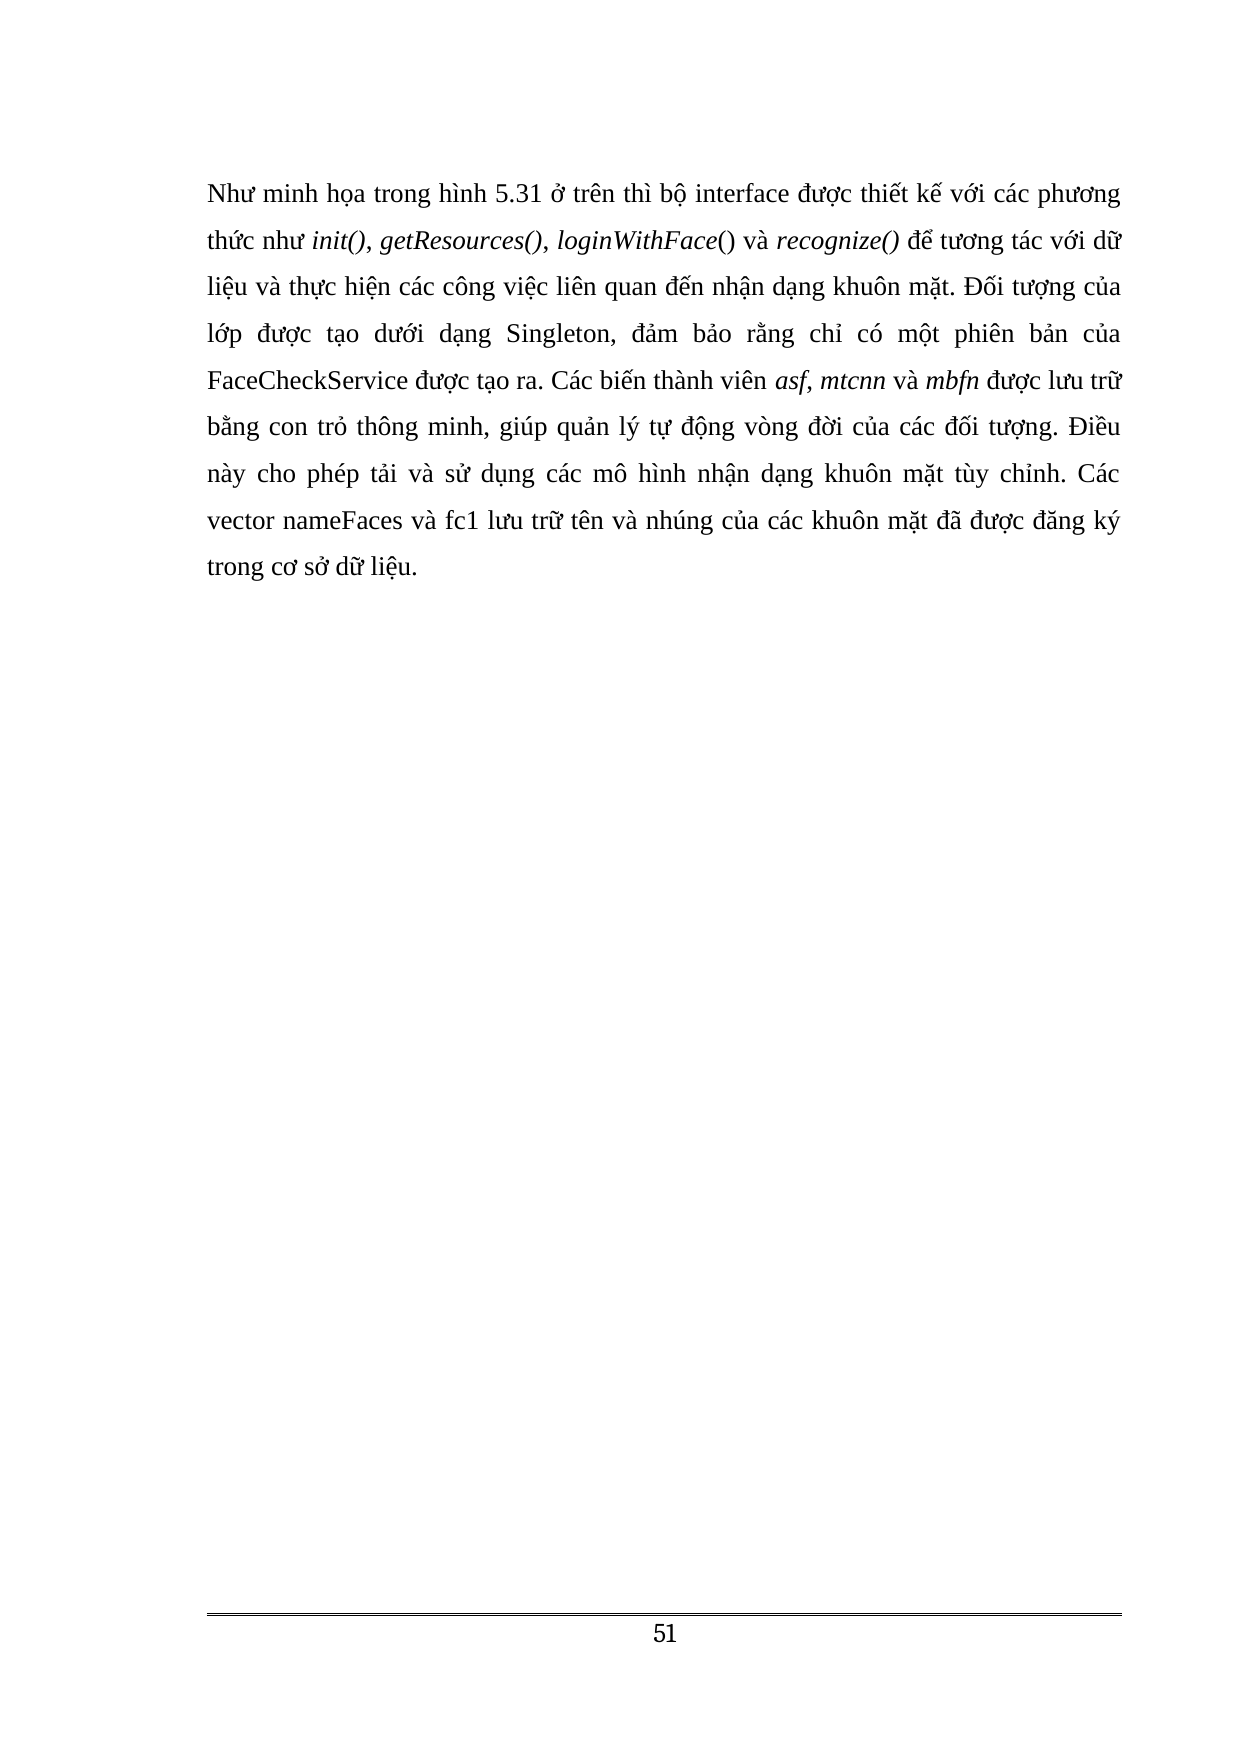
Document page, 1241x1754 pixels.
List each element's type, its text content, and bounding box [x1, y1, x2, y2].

text Như minh họa trong hình 5.31 ở trên thì bộ interface được thiết kế với các phương thức như init(), getResources(), loginWithFace() và recognize() để tương tác với dữ liệu và thực hiện các công việc liên quan đến nhận dạng khuôn mặt. Đối tượng của lớp được tạo dưới dạng Singleton, đảm bảo rằng chỉ có một phiên bản của FaceCheckService được tạo ra. Các biến thành viên asf, mtcnn và mbfn được lưu trữ bằng con trỏ thông minh, giúp quản lý tự động vòng đời của các đối tượng. Điều này cho phép tải và sử dụng các mô hình nhận dạng khuôn mặt tùy chỉnh. Các vector nameFaces và fc1 lưu trữ tên và nhúng của các khuôn mặt đã được đăng ký trong cơ sở dữ liệu. [207, 177, 1122, 582]
